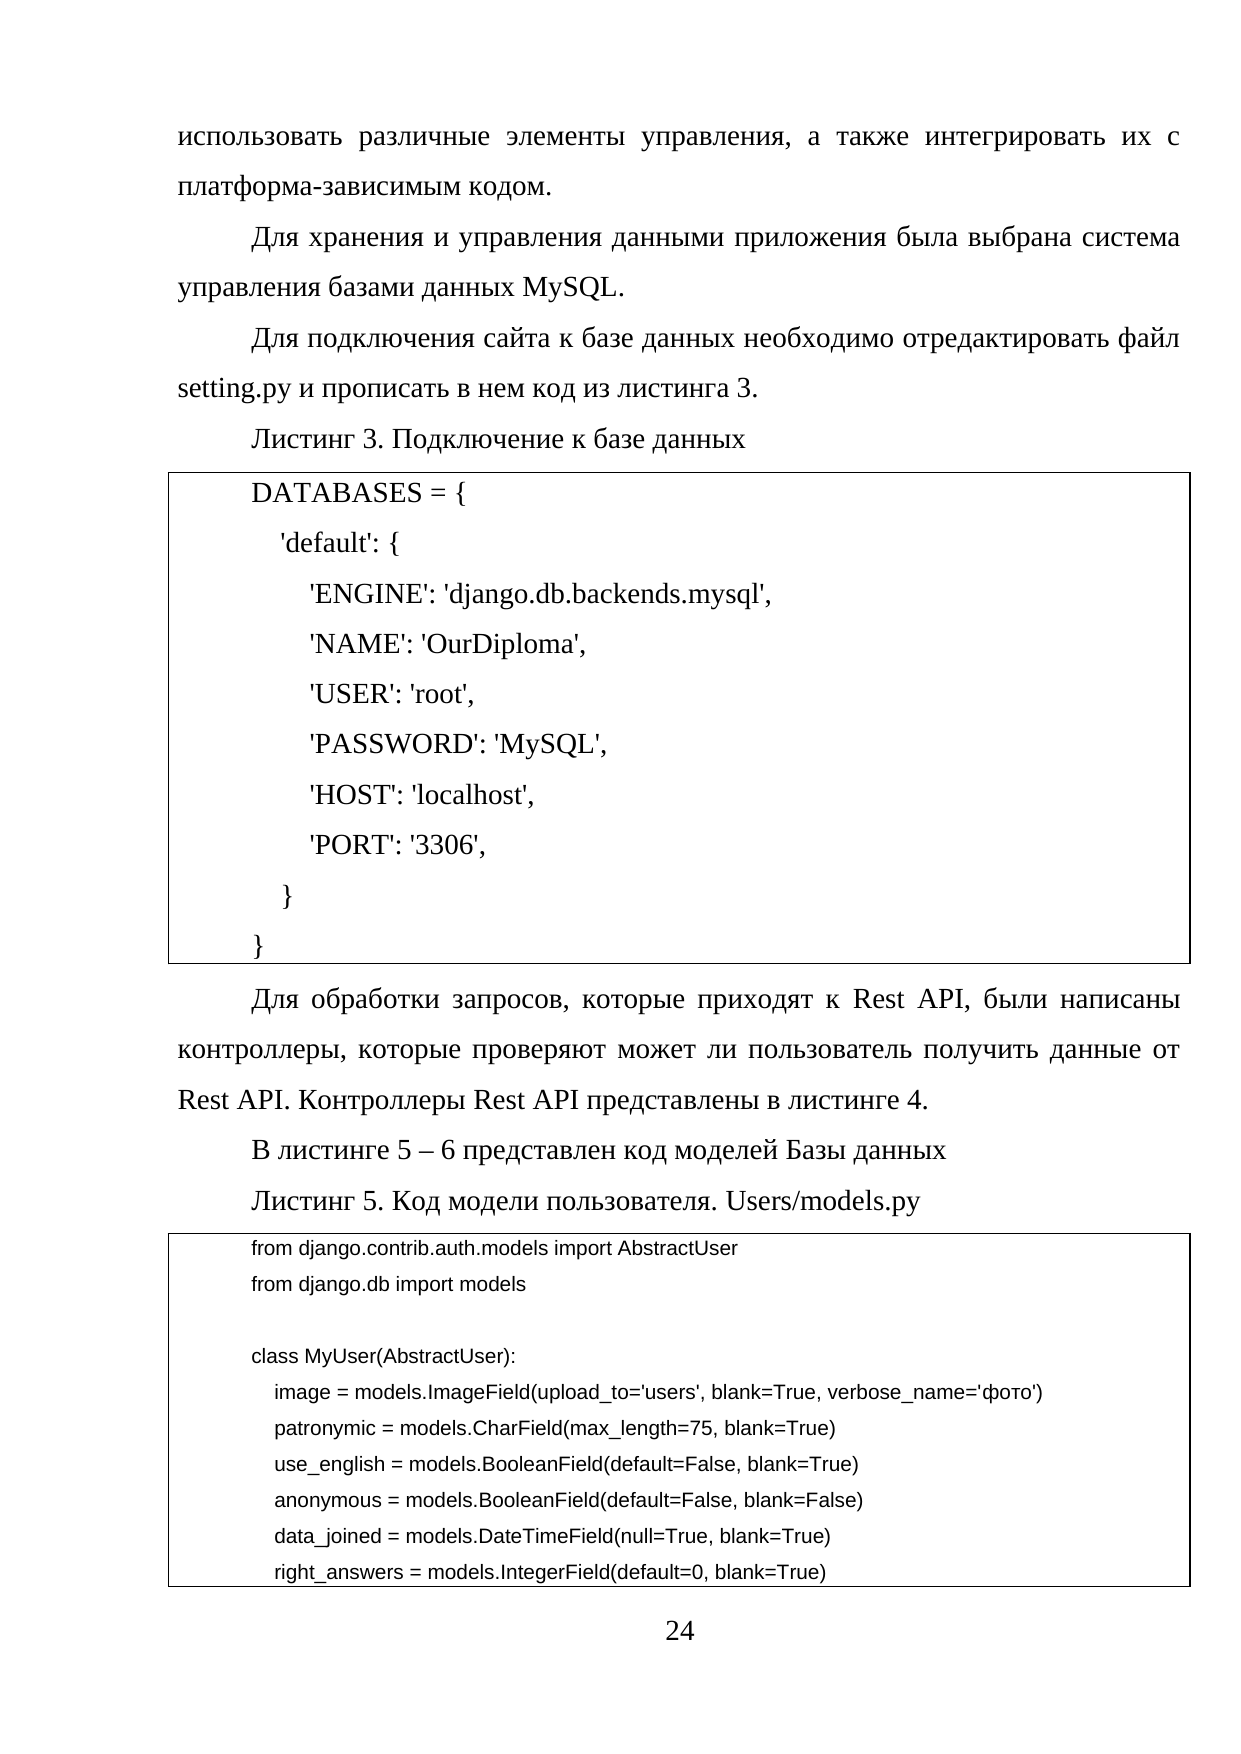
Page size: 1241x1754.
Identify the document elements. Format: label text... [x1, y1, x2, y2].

text В листинге 5 – 6 представлен код моделей Базы данных [177, 1132, 1181, 1166]
text 'USER': 'root', [169, 673, 1189, 710]
text 'ENGINE': 'django.db.backends.mysql', [169, 573, 1189, 609]
text anonymous = models.BooleanField(default=False, blank=False) [169, 1484, 1189, 1512]
text 'PORT': '3306', [169, 824, 1189, 861]
text 'default': { [169, 522, 1189, 559]
text data_joined = models.DateTimeField(null=True, blank=True) [169, 1520, 1189, 1547]
text from django.db import models [169, 1269, 1189, 1296]
text } [169, 925, 1189, 963]
text 'PASSWORD': 'MySQL', [169, 723, 1189, 760]
text } [169, 874, 1189, 911]
text image = models.ImageField(upload_to='users', blank=True, verbose_name='фото') [169, 1377, 1189, 1404]
text Листинг 3. Подключение к базе данных [177, 421, 1181, 455]
text use_english = models.BooleanField(default=False, blank=True) [169, 1448, 1189, 1476]
text class MyUser(AbstractUser): [169, 1341, 1189, 1368]
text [177, 118, 1181, 202]
text Для подключения сайта к базе данных необходимо отредактировать файл setting.py и прописать в нем код из листинга 3. [177, 320, 1181, 404]
text DATABASES = { [169, 473, 1189, 509]
text 'NAME': 'OurDiploma', [169, 623, 1189, 659]
text Для обработки запросов, которые приходят к Rest API, были написаны контроллеры, которые проверяют может ли пользователь получить данные от Rest API. Контроллеры Rest API представлены в листинге 4. [177, 981, 1181, 1116]
text Листинг 5. Код модели пользователя. Users/models.py [177, 1183, 1181, 1216]
text 'HOST': 'localhost', [169, 774, 1189, 811]
text right_answers = models.IntegerField(default=0, blank=True) [169, 1556, 1189, 1586]
text from django.contrib.auth.models import AbstractUser [169, 1234, 1189, 1260]
text patronymic = models.CharField(max_length=75, blank=True) [169, 1413, 1189, 1440]
text Для хранения и управления данными приложения была выбрана система управления базами данных MySQL. [177, 219, 1181, 303]
